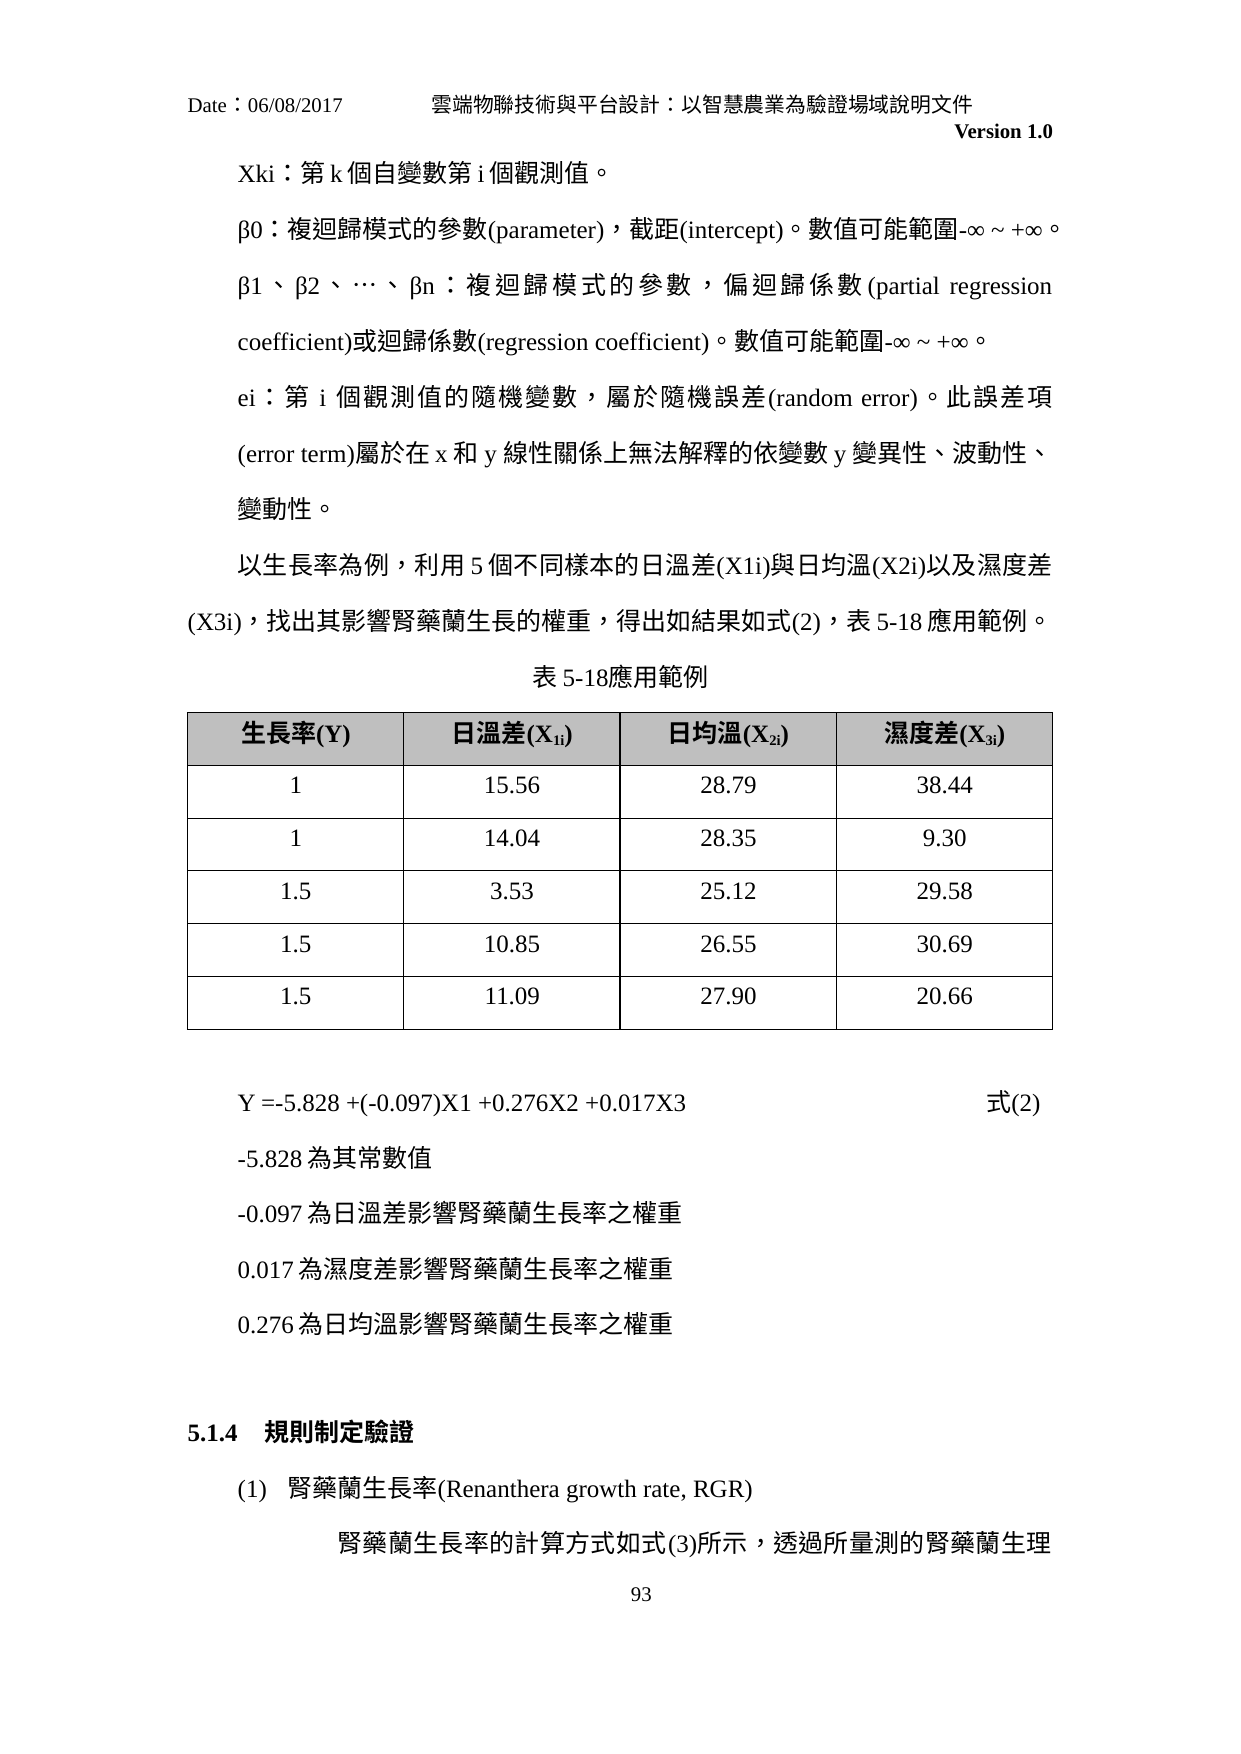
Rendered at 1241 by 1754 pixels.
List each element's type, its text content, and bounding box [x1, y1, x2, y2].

table_cell 1 [188, 819, 403, 870]
table_cell 1.5 [188, 871, 403, 923]
text Y =-5.828 +(-0.097)X1 +0.276X2 +0.017X3 式(2) [187, 1082, 1053, 1119]
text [287, 1523, 1053, 1561]
text β1、β2、…、βn：複迴歸模式的參數，偏迴歸係數(partial regression coefficient)或迴歸係數(regression coefficient)。數值可能範圍-∞ ~ +∞。 [237, 264, 1053, 358]
text β0：複迴歸模式的參數(parameter)，截距(intercept)。數值可能範圍-∞ ~ +∞。 [237, 209, 1053, 246]
text -0.097為日溫差影響腎藥蘭生長率之權重 [237, 1193, 1053, 1231]
text 0.276為日均溫影響腎藥蘭生長率之權重 [237, 1304, 1053, 1342]
table_header 日溫差(X1i) [404, 713, 619, 765]
table_cell 25.12 [621, 871, 836, 923]
table_cell 1.5 [188, 977, 403, 1029]
table_cell 30.69 [837, 924, 1052, 976]
text Xki：第k個自變數第i個觀測值。 [237, 153, 1053, 191]
table_cell 38.44 [837, 766, 1052, 818]
table_cell 27.90 [621, 977, 836, 1029]
table_cell 11.09 [404, 977, 619, 1029]
table_cell 28.79 [621, 766, 836, 818]
table_cell 3.53 [404, 871, 619, 923]
list 腎藥蘭生長率(Renanthera growth rate, RGR) [237, 1467, 1053, 1505]
table_cell 26.55 [621, 924, 836, 976]
table_cell 14.04 [404, 819, 619, 870]
table_cell 1.5 [188, 924, 403, 976]
table_cell 29.58 [837, 871, 1052, 923]
table_header 日均溫(X2i) [621, 713, 836, 765]
table_cell 28.35 [621, 819, 836, 870]
table_cell 9.30 [837, 819, 1052, 870]
subtitle 規則制定驗證 [187, 1412, 1053, 1449]
table_header 生長率(Y) [188, 713, 403, 765]
table_cell 10.85 [404, 924, 619, 976]
text 0.017為濕度差影響腎藥蘭生長率之權重 [237, 1249, 1053, 1286]
text -5.828為其常數值 [237, 1137, 1053, 1175]
table_header 濕度差(X3i) [837, 713, 1052, 765]
table_cell 15.56 [404, 766, 619, 818]
text ei：第 i 個觀測值的隨機變數，屬於隨機誤差(random error)。此誤差項(error term)屬於在x 和 y 線性關係上無法解釋的依變數 y 變異性、波動性、變動性。 [237, 376, 1053, 526]
table_cell 20.66 [837, 977, 1052, 1029]
table_cell 1 [188, 766, 403, 818]
